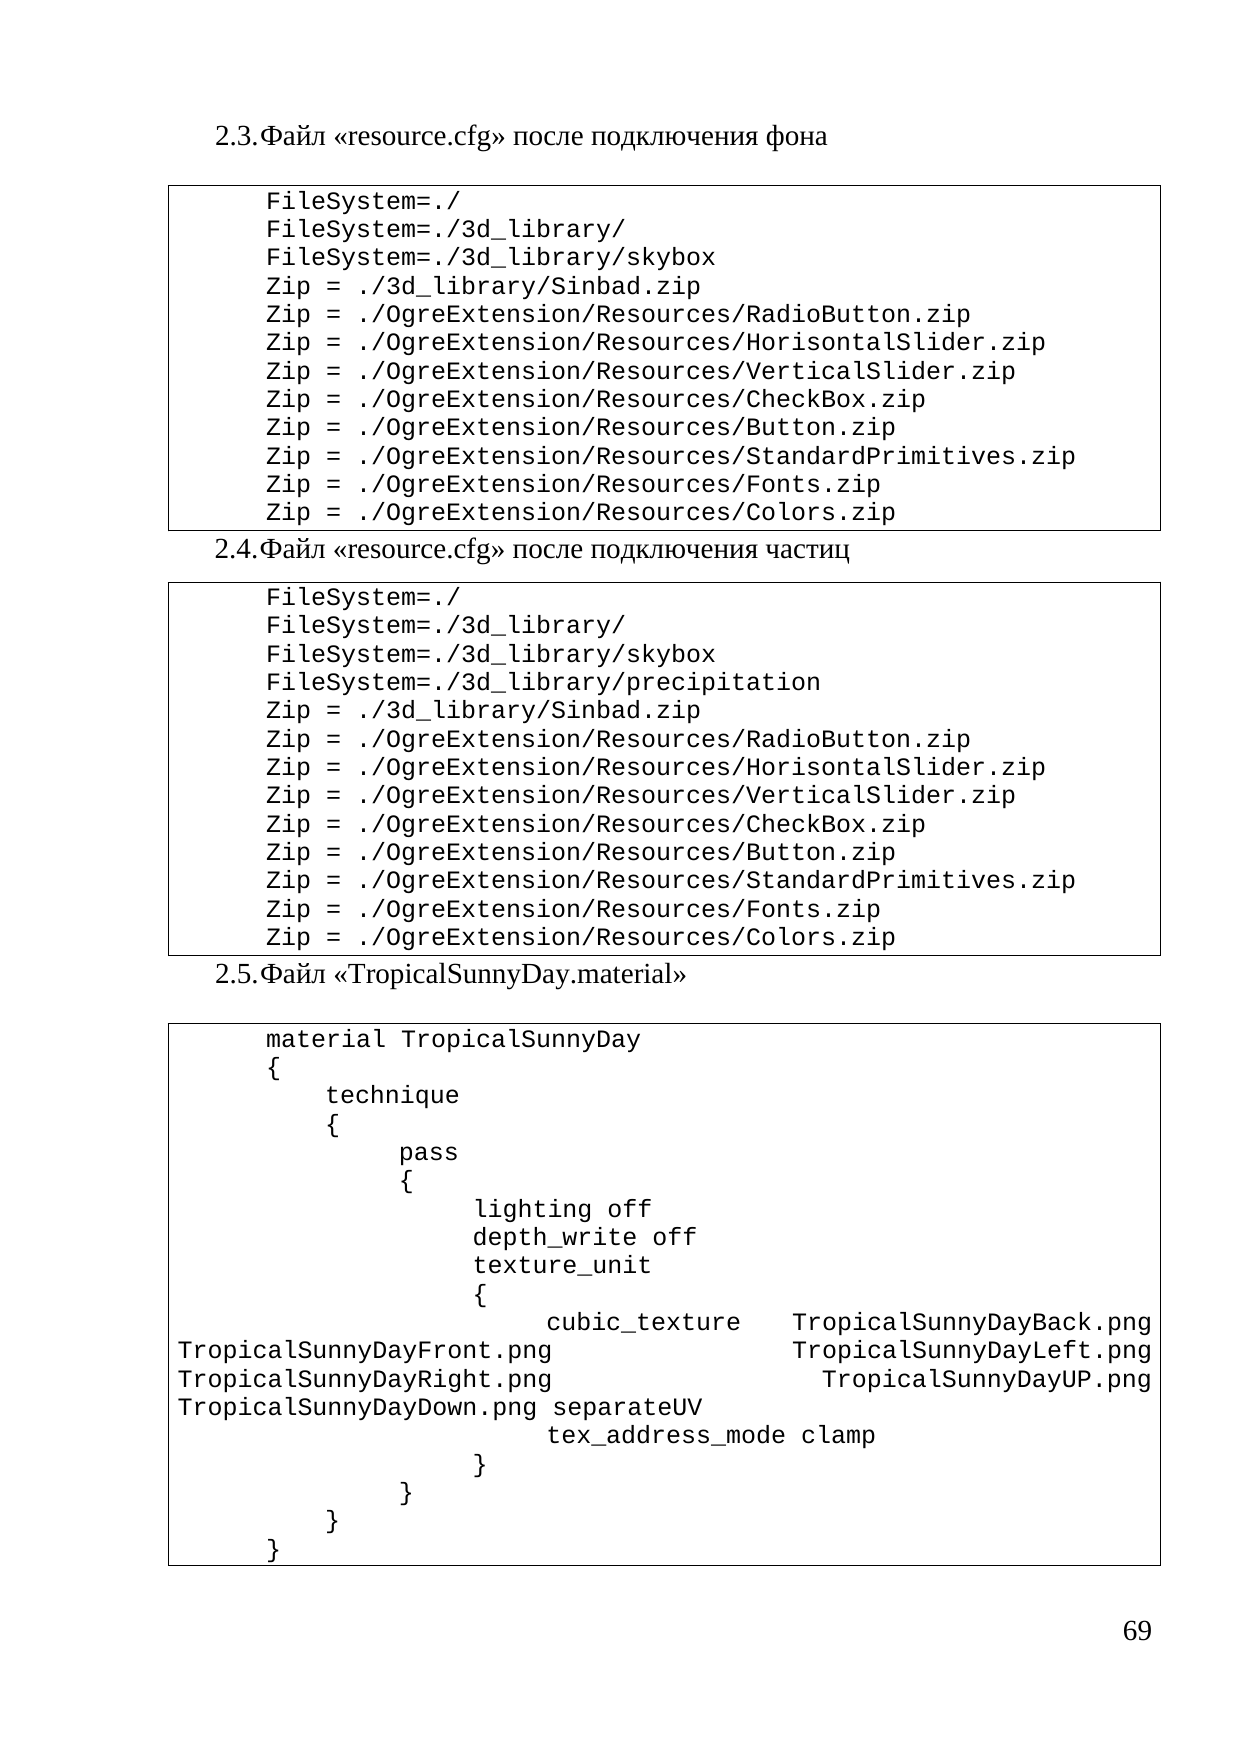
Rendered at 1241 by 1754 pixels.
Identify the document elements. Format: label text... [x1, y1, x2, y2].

text Zip = ./OgreExtension/Resources/StandardPrimitives.zip [177, 443, 1152, 472]
list FileSystem=./3d_library/ [177, 613, 1152, 641]
text Zip = ./OgreExtension/Resources/Button.zip [177, 415, 1152, 443]
list Zip = ./OgreExtension/Resources/HorisontalSlider.zip [177, 755, 1152, 783]
list FileSystem=./3d_library/skybox [177, 641, 1152, 670]
text FileSystem=./ [169, 186, 1160, 217]
list FileSystem=./ [169, 583, 1160, 613]
list Файл «resource.cfg» после подключения частиц [214, 531, 1152, 565]
text technique [177, 1083, 1152, 1111]
text material TropicalSunnyDay [169, 1024, 1160, 1055]
list Zip = ./OgreExtension/Resources/StandardPrimitives.zip [177, 868, 1152, 896]
text { [177, 1281, 1152, 1310]
text Zip = ./OgreExtension/Resources/VerticalSlider.zip [177, 358, 1152, 387]
text pass [177, 1140, 1152, 1168]
text lighting off [177, 1196, 1152, 1225]
list Zip = ./OgreExtension/Resources/CheckBox.zip [177, 811, 1152, 840]
text } [177, 1508, 1152, 1533]
text depth_write off [177, 1225, 1152, 1253]
list Файл «TropicalSunnyDay.material» [215, 956, 1152, 990]
text { [177, 1055, 1152, 1083]
text Zip = ./OgreExtension/Resources/CheckBox.zip [177, 387, 1152, 415]
text Zip = ./OgreExtension/Resources/RadioButton.zip [177, 302, 1152, 330]
text { [177, 1111, 1152, 1140]
list Zip = ./OgreExtension/Resources/Fonts.zip [177, 896, 1152, 922]
text } [177, 1451, 1152, 1480]
text } [169, 1533, 1160, 1565]
text texture_unit [177, 1253, 1152, 1281]
text FileSystem=./3d_library/ [177, 217, 1152, 245]
list Zip = ./OgreExtension/Resources/Colors.zip [169, 922, 1160, 955]
text Zip = ./OgreExtension/Resources/HorisontalSlider.zip [177, 330, 1152, 358]
text Zip = ./OgreExtension/Resources/Fonts.zip [177, 472, 1152, 497]
text FileSystem=./3d_library/skybox [177, 245, 1152, 273]
list Zip = ./OgreExtension/Resources/Button.zip [177, 840, 1152, 868]
list FileSystem=./3d_library/precipitation [177, 670, 1152, 698]
text Zip = ./3d_library/Sinbad.zip [177, 273, 1152, 302]
text tex_address_mode clamp [177, 1423, 1152, 1451]
text { [177, 1168, 1152, 1196]
list Zip = ./OgreExtension/Resources/RadioButton.zip [177, 726, 1152, 755]
list Файл «resource.cfg» после подключения фона [215, 118, 1152, 152]
list Zip = ./OgreExtension/Resources/VerticalSlider.zip [177, 783, 1152, 811]
text } [177, 1480, 1152, 1508]
text cubic_texture TropicalSunnyDayBack.png TropicalSunnyDayFront.png TropicalSunnyDayLeft.png TropicalSunnyDayRight.png TropicalSunnyDayUP.png TropicalSunnyDayDown.png separateUV [177, 1310, 1152, 1423]
list Zip = ./3d_library/Sinbad.zip [177, 698, 1152, 726]
text Zip = ./OgreExtension/Resources/Colors.zip [169, 497, 1160, 530]
